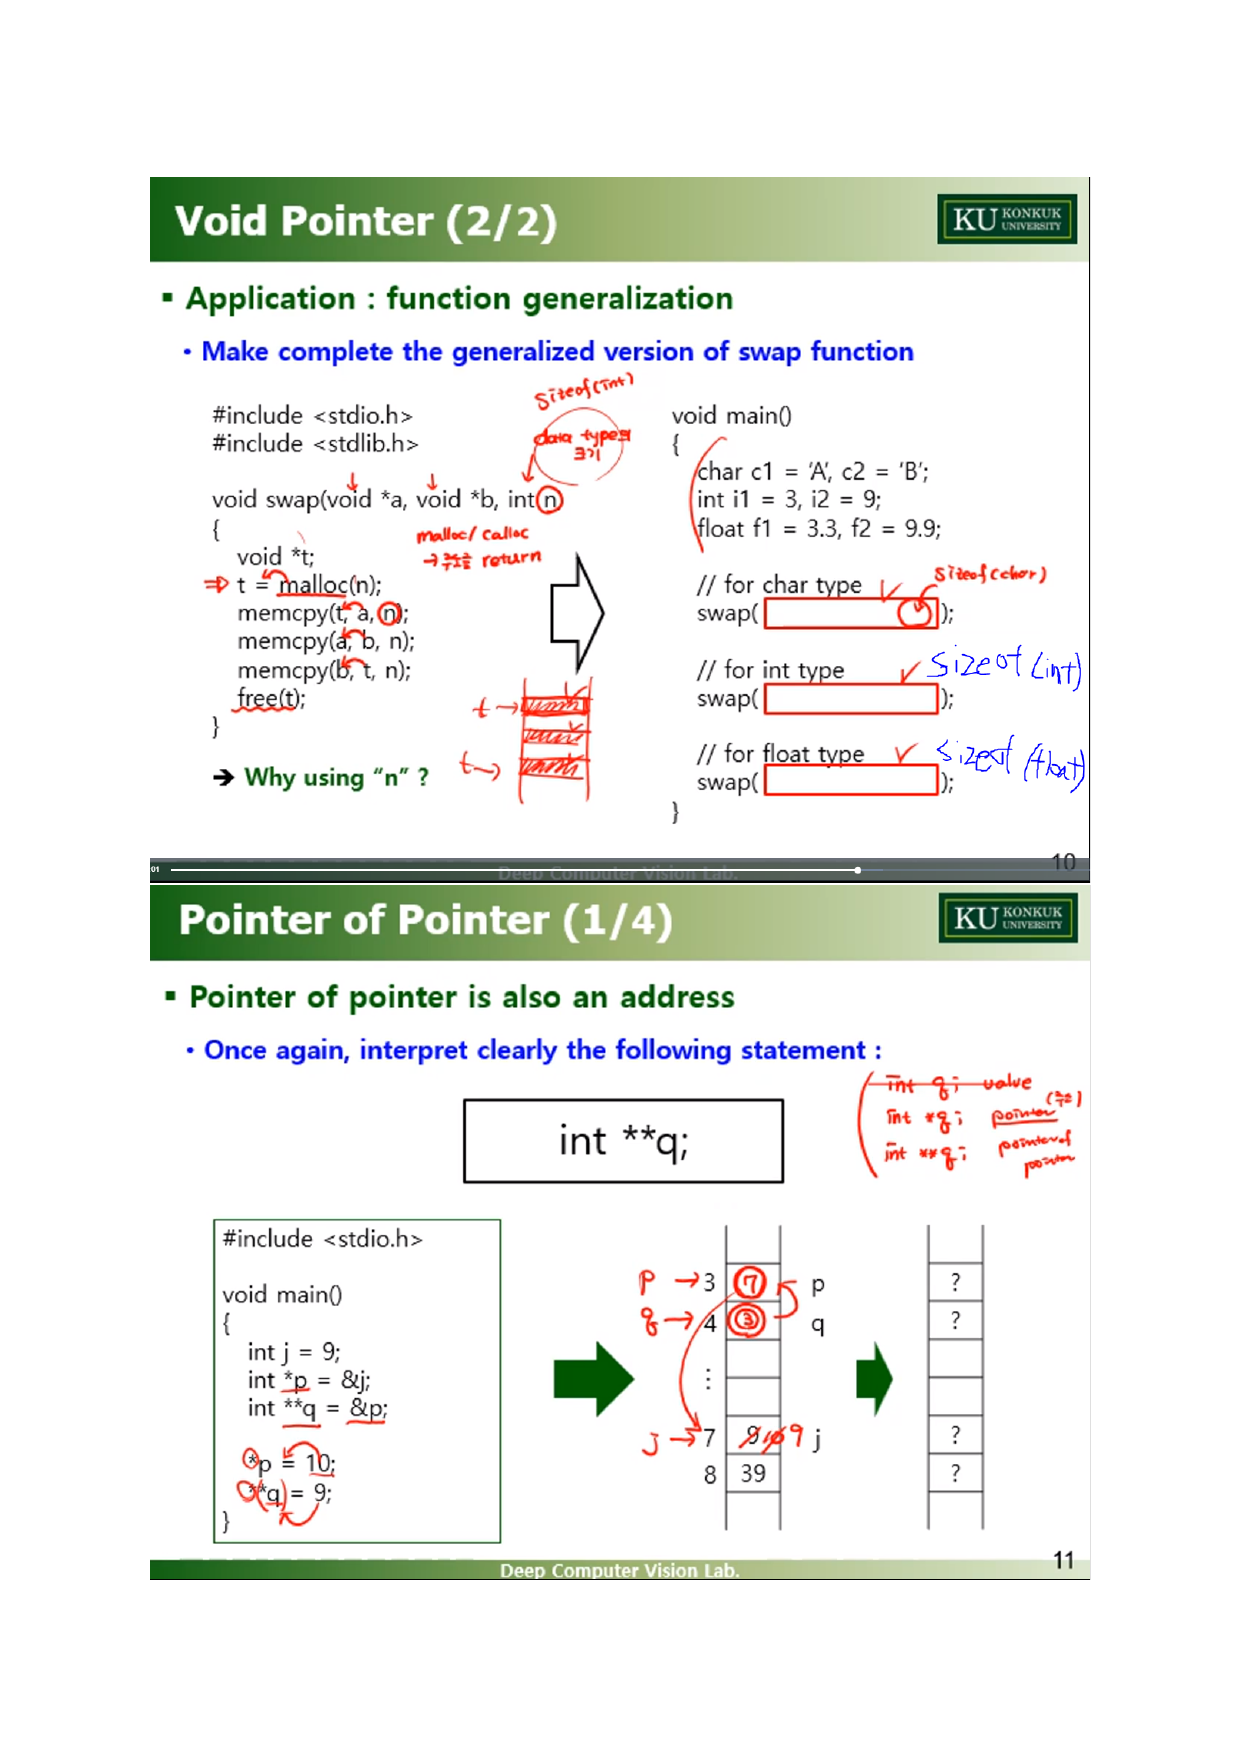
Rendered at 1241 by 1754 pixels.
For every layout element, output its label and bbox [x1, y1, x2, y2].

picture [150, 177, 1091, 883]
picture [150, 885, 1091, 1580]
